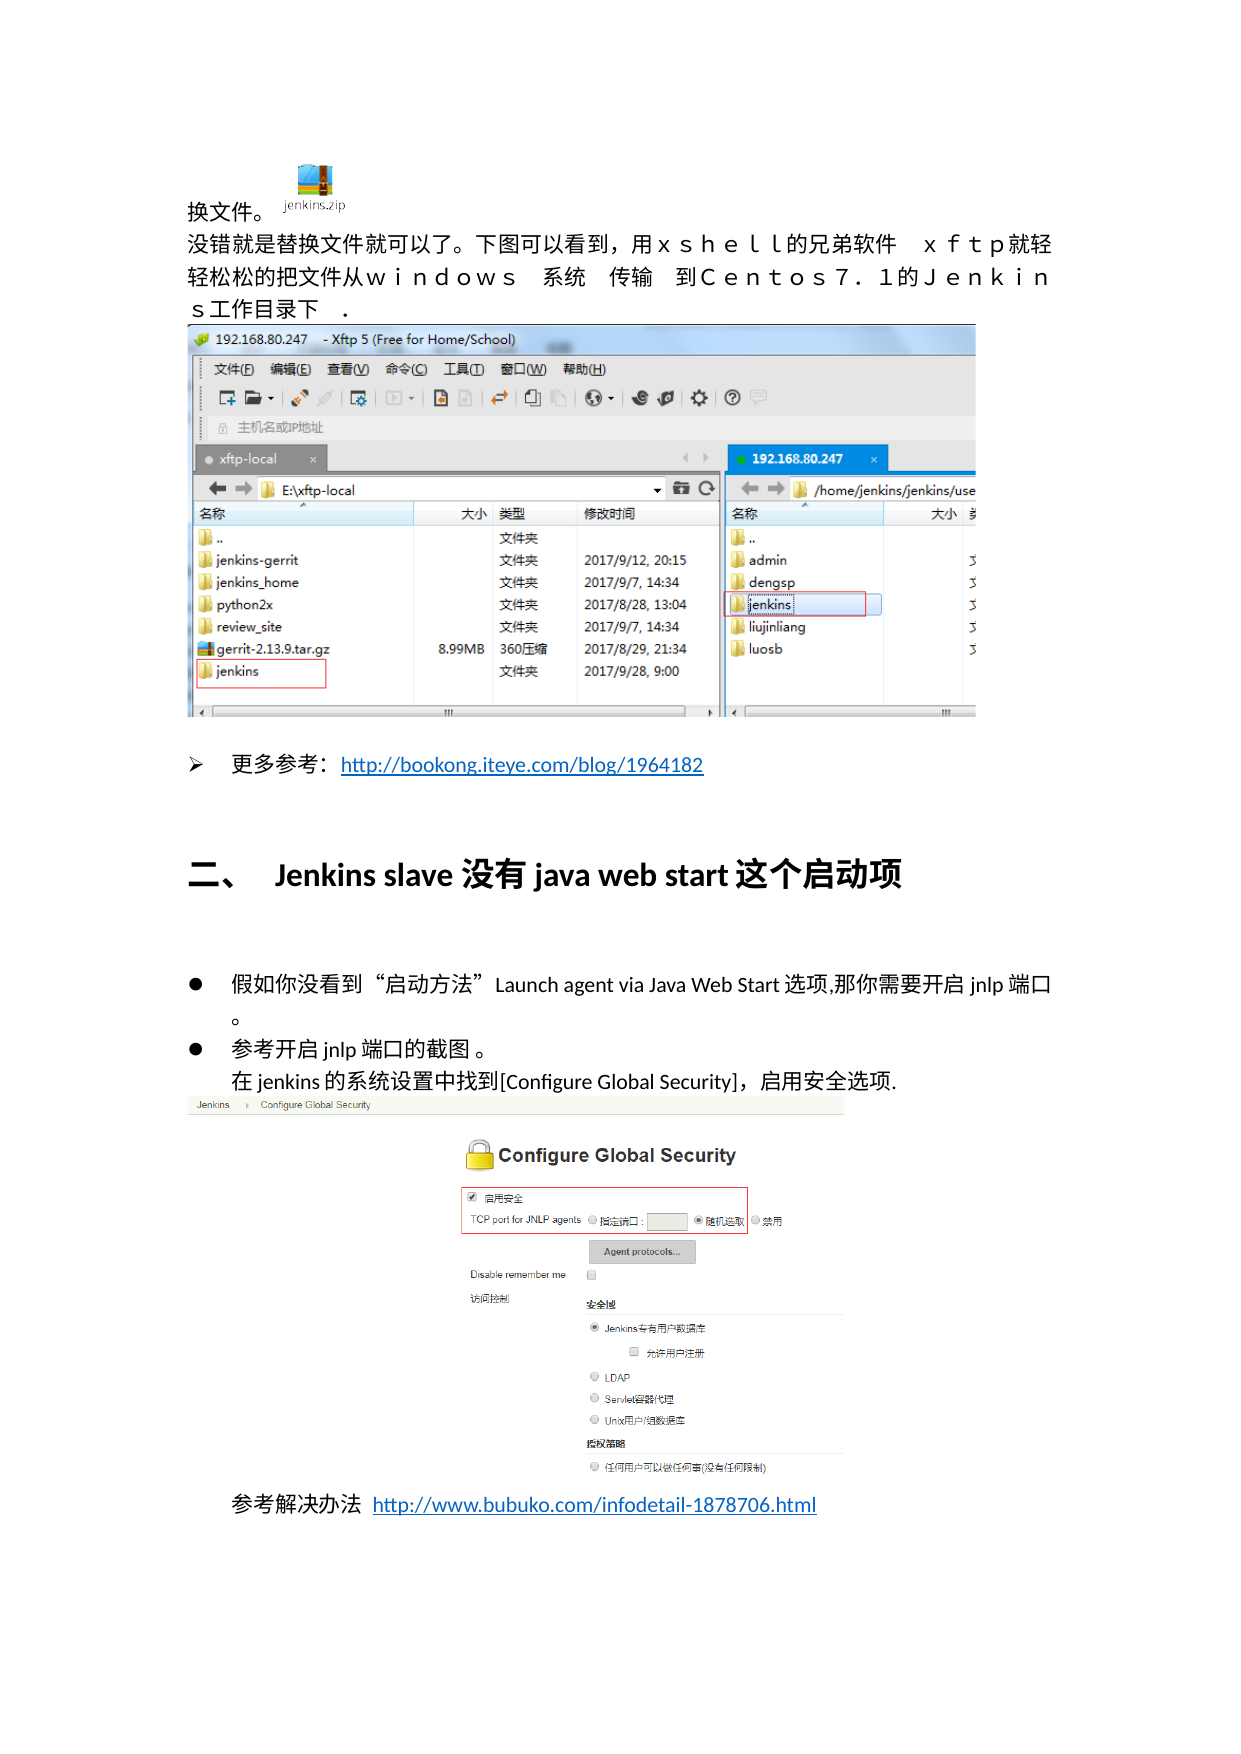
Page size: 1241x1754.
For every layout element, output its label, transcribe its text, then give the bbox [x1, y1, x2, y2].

subtitle Jenkins slave 没有java web start这个启动项 [187, 839, 1053, 904]
picture [187, 1096, 844, 1480]
list 参考解决办法 http://www.bubuko.com/infodetail-1878706.html [231, 1486, 1053, 1519]
list 在jenkins的系统设置中找到[Configure Global Security]，启用安全选项. [231, 1064, 1053, 1096]
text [187, 162, 1053, 227]
list 更多参考：http://bookong.iteye.com/blog/1964182 [187, 747, 1053, 779]
text 没错就是替换文件就可以了。下图可以看到，用ｘｓｈｅｌｌ的兄弟软件 ｘｆｔｐ就轻轻松松的把文件从ｗｉｎｄｏｗｓ 系统 传输 到Ｃｅｎｔｏｓ７．１的Ｊｅｎｋｉｎｓ工作目录下 ． [187, 227, 1053, 324]
list 参考开启jnlp端口的截图 。 [187, 1031, 1053, 1064]
picture [187, 324, 976, 717]
list 假如你没看到“启动方法”Launch agent via Java Web Start选项,那你需要开启jnlp 端口 。 [187, 966, 1053, 1031]
